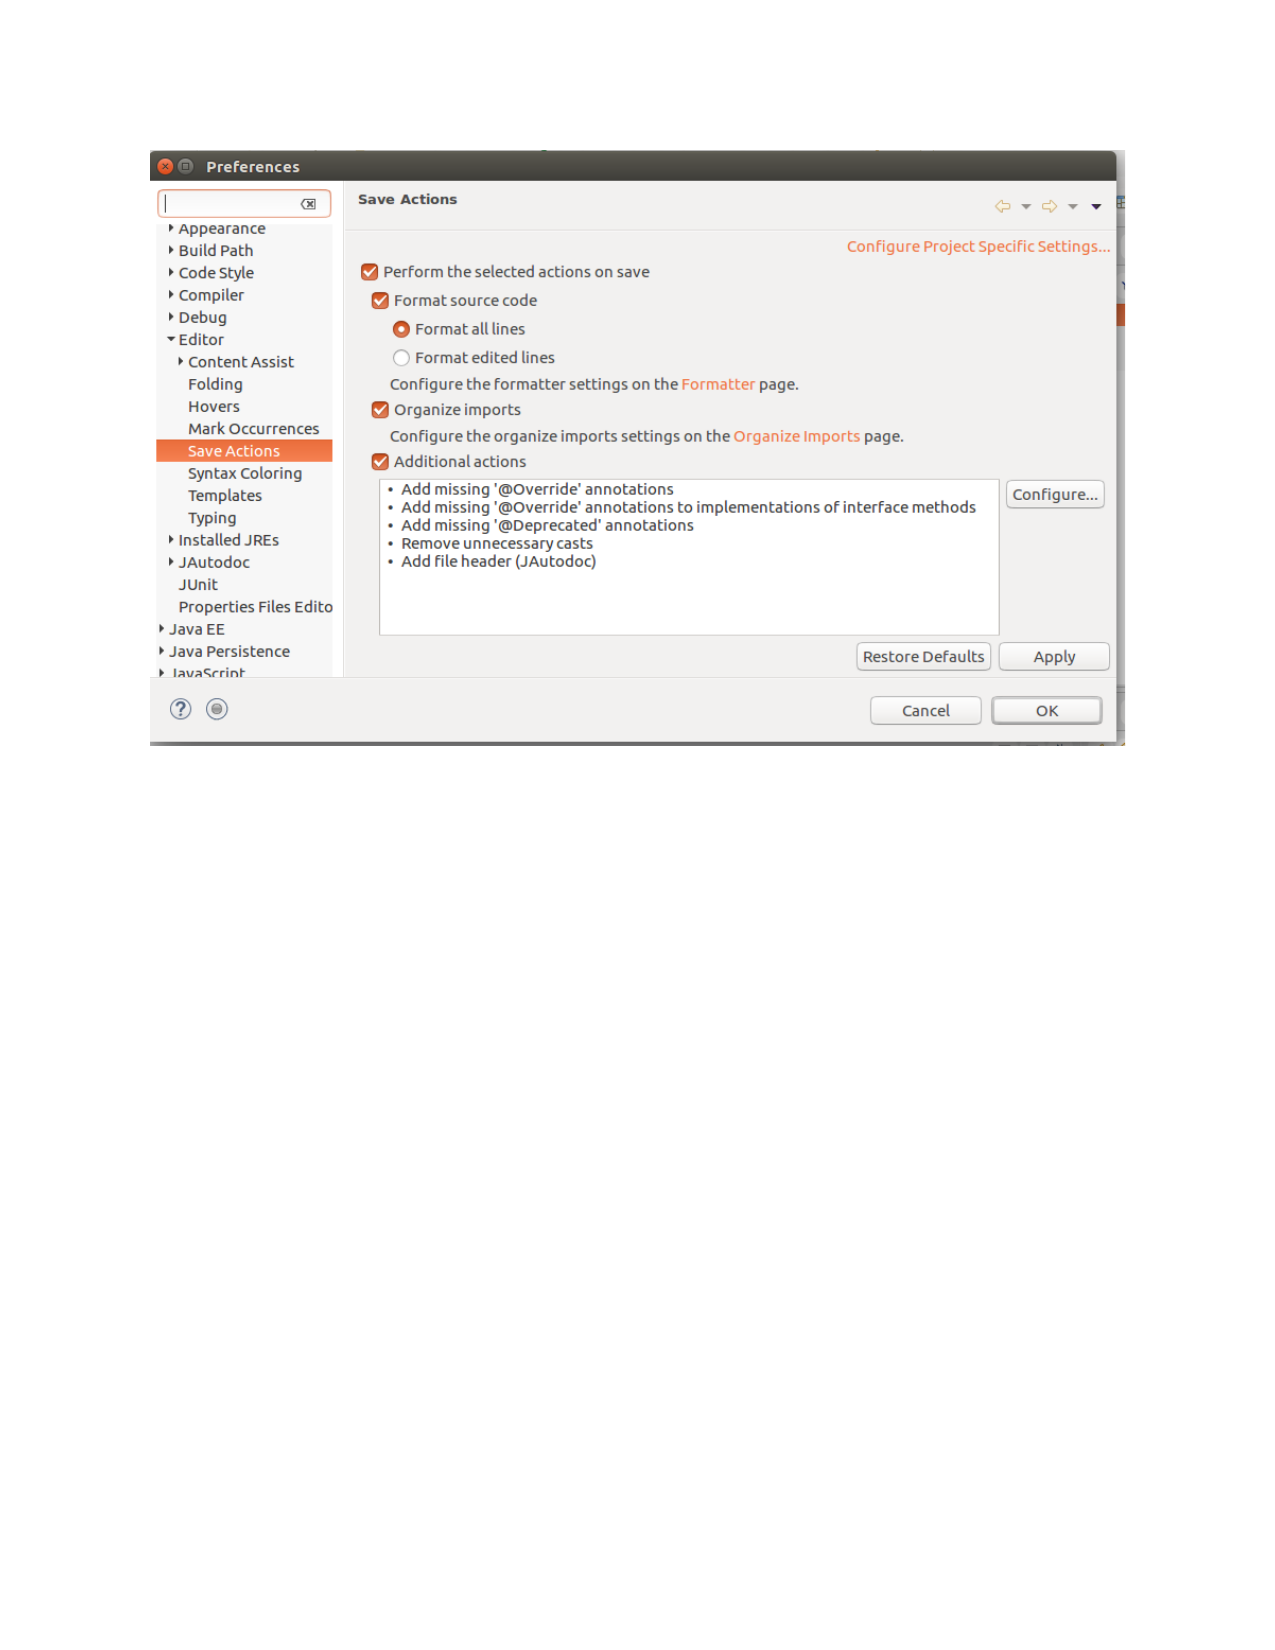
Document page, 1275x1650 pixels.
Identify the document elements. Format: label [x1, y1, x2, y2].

picture [150, 150, 1125, 746]
